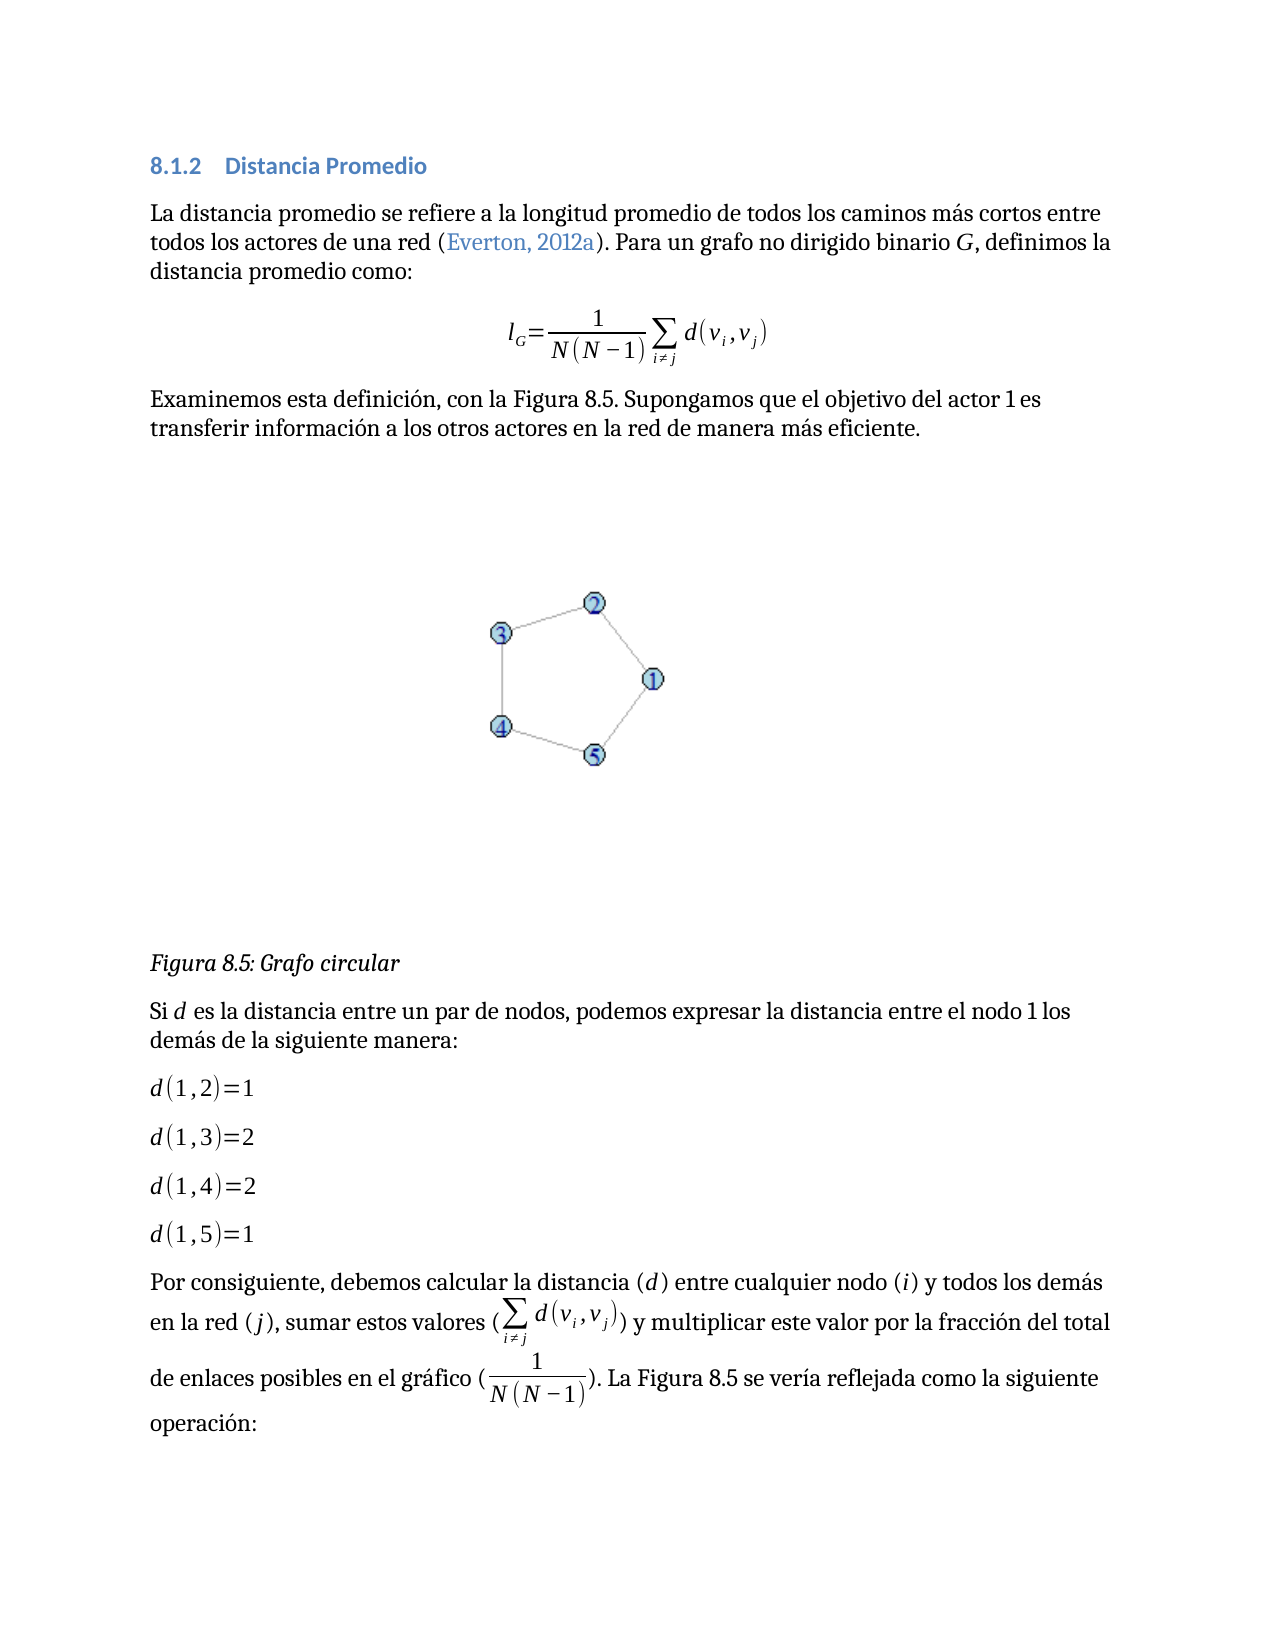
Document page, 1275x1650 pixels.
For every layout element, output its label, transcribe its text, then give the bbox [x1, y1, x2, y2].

text Si es la distancia entre un par de nodos, podemos expresar la distancia entre el nodo 1 los demás de la siguiente manera: [150, 997, 1125, 1054]
text La distancia promedio se refiere a la longitud promedio de todos los caminos más cortos entre todos los actores de una red (Everton, 2012a). Para un grafo no dirigido binario , definimos la distancia promedio como: [150, 199, 1125, 286]
picture [168, 461, 927, 929]
subtitle 8.1.2 Distancia Promedio [150, 150, 1125, 181]
text Examinemos esta definición, con la Figura 8.5. Supongamos que el objetivo del actor 1 es transferir información a los otros actores en la red de manera más eficiente. [150, 385, 1125, 442]
text Figura 8.5: Grafo circular [150, 949, 1125, 978]
text Por consiguiente, debemos calcular la distancia () entre cualquier nodo () y todos los demás en la red (), sumar estos valores () y multiplicar este valor por la fracción del total de enlaces posibles en el gráfico (). La Figura 8.5 se vería reflejada como la siguiente operación: [150, 1268, 1125, 1438]
